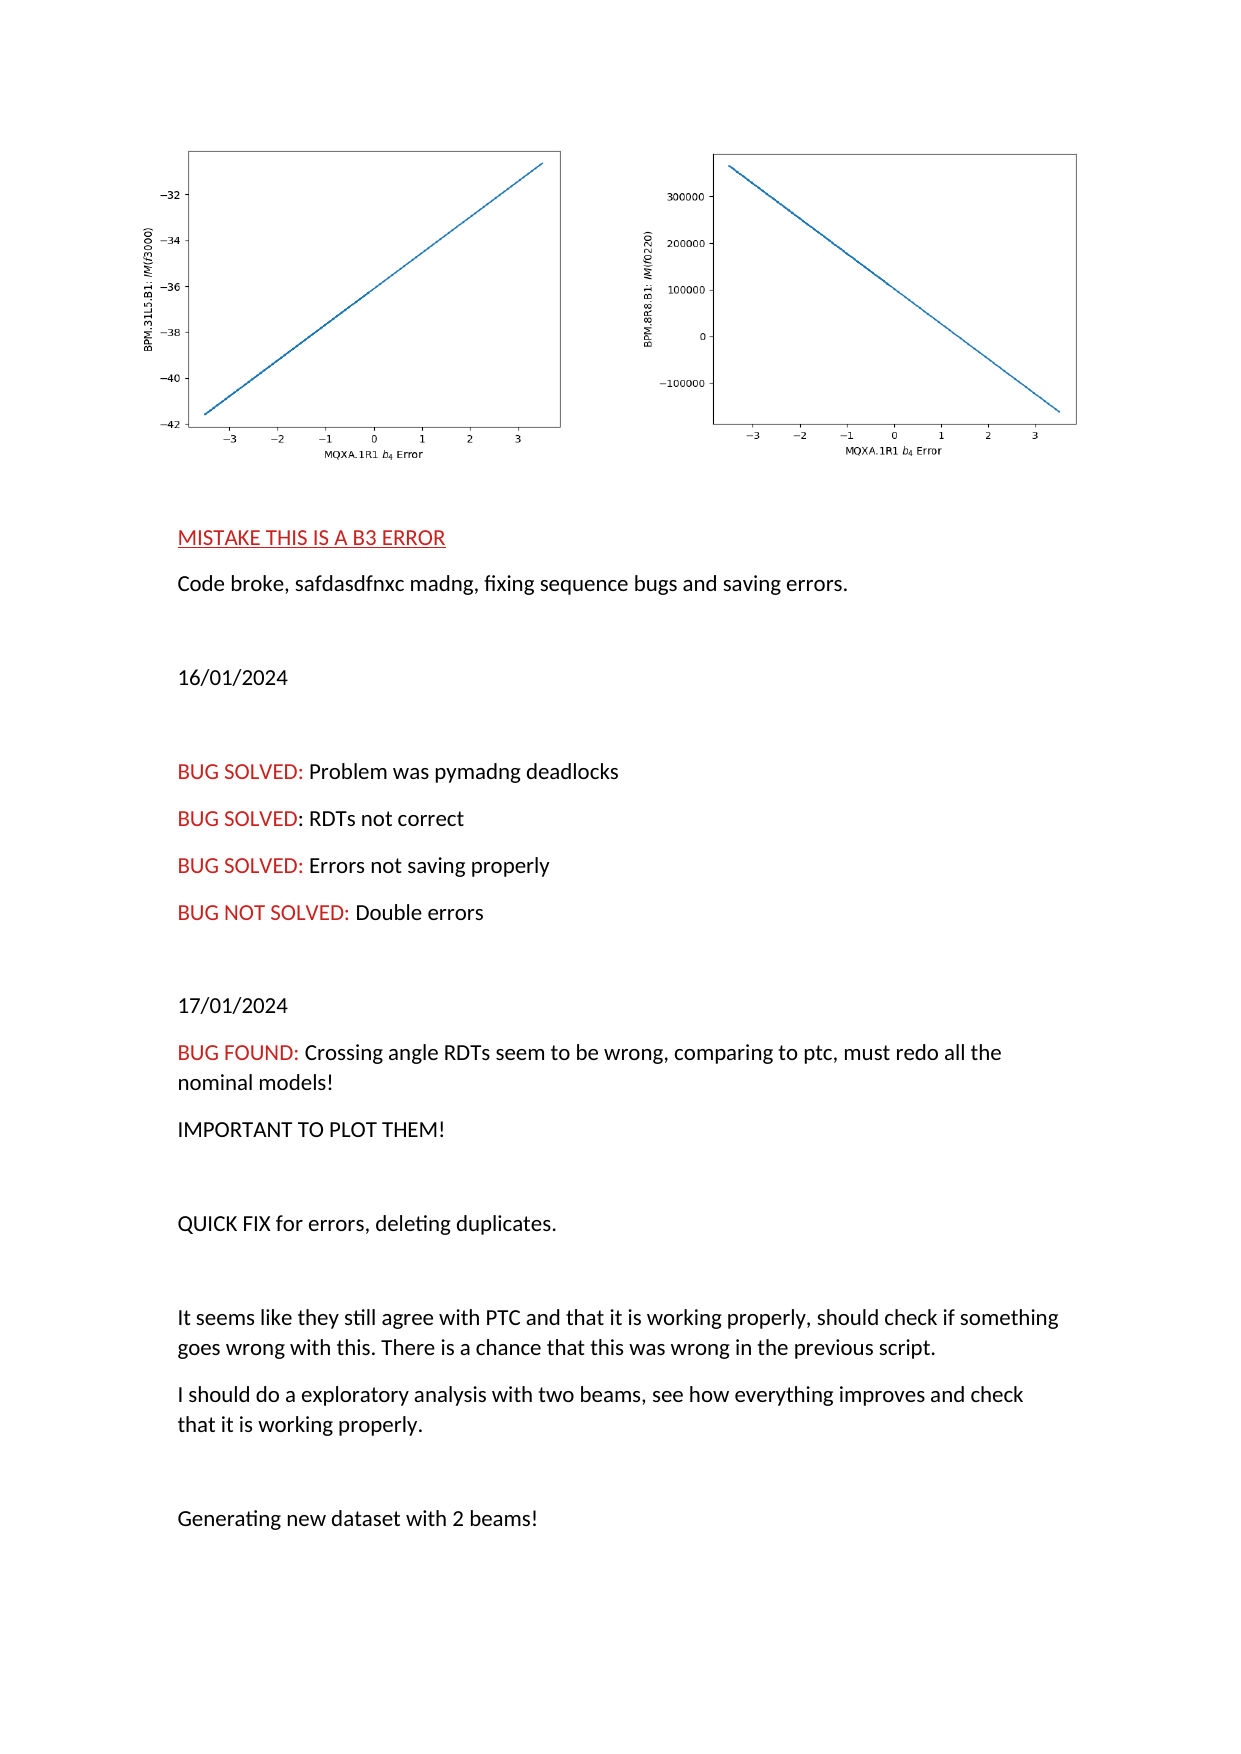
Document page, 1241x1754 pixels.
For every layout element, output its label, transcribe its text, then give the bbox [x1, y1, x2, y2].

picture [635, 146, 1082, 465]
text BUG SOLVED: Errors not saving properly [177, 851, 1063, 879]
text QUICK FIX for errors, deleting duplicates. [177, 1209, 1063, 1237]
text MISTAKE THIS IS A B3 ERROR [177, 523, 1063, 551]
text BUG FOUND: Crossing angle RDTs seem to be wrong, comparing to ptc, must redo all the nominal models! [177, 1038, 1063, 1096]
text BUG NOT SOLVED: Double errors [177, 898, 1063, 926]
text Code broke, safdasdfnxc madng, fixing sequence bugs and saving errors. [177, 569, 1063, 597]
text 16/01/2024 [177, 663, 1063, 691]
text I should do a exploratory analysis with two beams, see how everything improves and check that it is working properly. [177, 1380, 1063, 1438]
text Generating new dataset with 2 beams! [177, 1504, 1063, 1532]
text It seems like they still agree with PTC and that it is working properly, should check if something goes wrong with this. There is a chance that this was wrong in the previous script. [177, 1303, 1063, 1361]
text BUG SOLVED: Problem was pymadng deadlocks [177, 757, 1063, 785]
picture [135, 143, 566, 469]
text BUG SOLVED: RDTs not correct [177, 804, 1063, 832]
text 17/01/2024 [177, 991, 1063, 1019]
text IMPORTANT TO PLOT THEM! [177, 1115, 1063, 1143]
